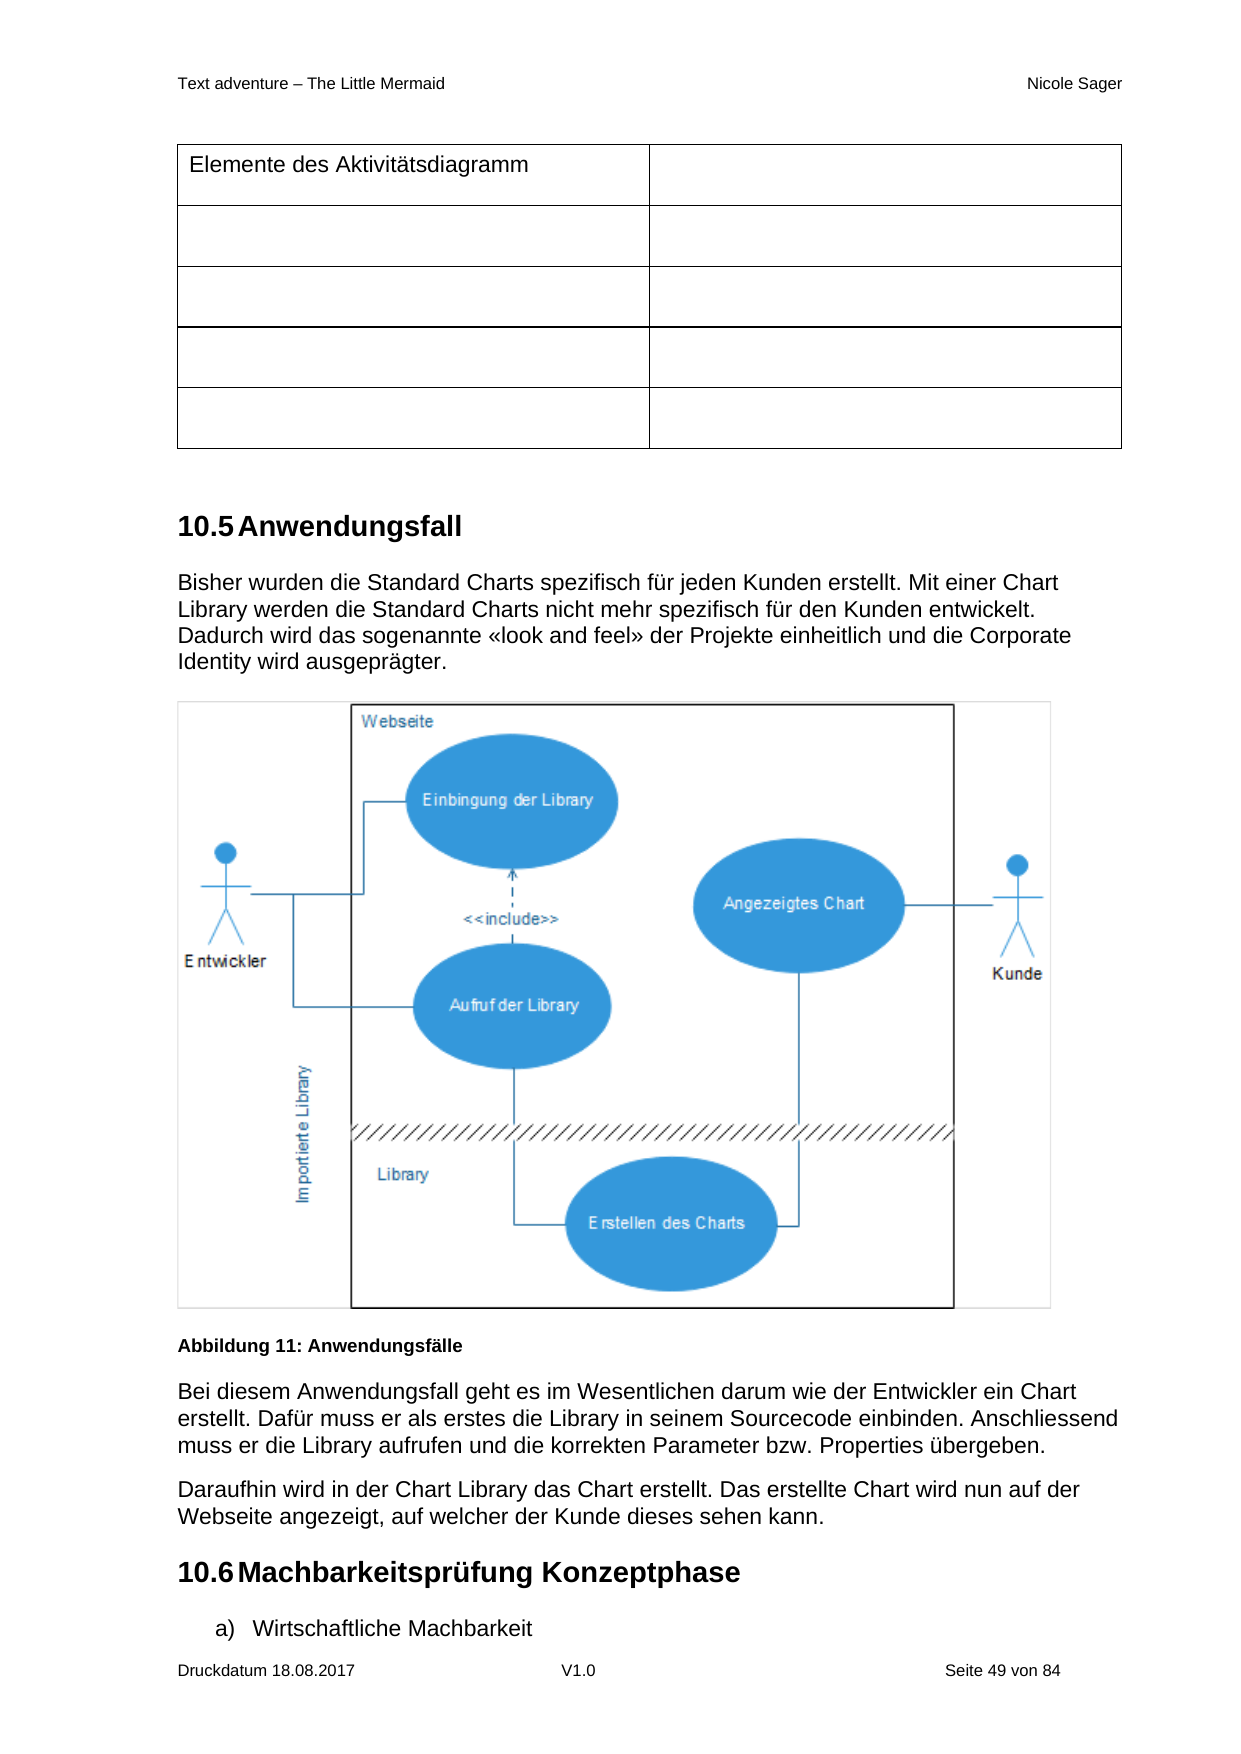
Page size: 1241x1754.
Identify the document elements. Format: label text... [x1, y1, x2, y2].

table_cell [650, 267, 1121, 326]
table_cell [650, 388, 1121, 448]
subtitle Anwendungsfall [177, 508, 1122, 542]
table_cell [178, 388, 649, 448]
table_header [650, 145, 1121, 205]
text Bisher wurden die Standard Charts spezifisch für jeden Kunden erstellt. Mit einer Chart Library werden die Standard Charts nicht mehr spezifisch für den Kunden entwickelt. Dadurch wird das sogenannte «look and feel» der Projekte einheitlich und die Corporate Identity wird ausgeprägter. [177, 569, 1122, 674]
table_cell [178, 206, 649, 266]
text Daraufhin wird in der Chart Library das Chart erstellt. Das erstellte Chart wird nun auf der Webseite angezeigt, auf welcher der Kunde dieses sehen kann. [177, 1476, 1122, 1529]
list Wirtschaftliche Machbarkeit [215, 1615, 1122, 1642]
table_cell [178, 267, 649, 326]
text Bei diesem Anwendungsfall geht es im Wesentlichen darum wie der Entwickler ein Chart erstellt. Dafür muss er als erstes die Library in seinem Sourcecode einbinden. Anschliessend muss er die Library aufrufen und die korrekten Parameter bzw. Properties übergeben. [177, 1378, 1122, 1458]
table_cell [650, 328, 1121, 387]
table_cell [178, 328, 649, 387]
table_cell [650, 206, 1121, 266]
table_header Elemente des Aktivitätsdiagramm [178, 145, 649, 205]
subtitle Machbarkeitsprüfung Konzeptphase [177, 1555, 1122, 1588]
picture [177, 701, 1052, 1309]
